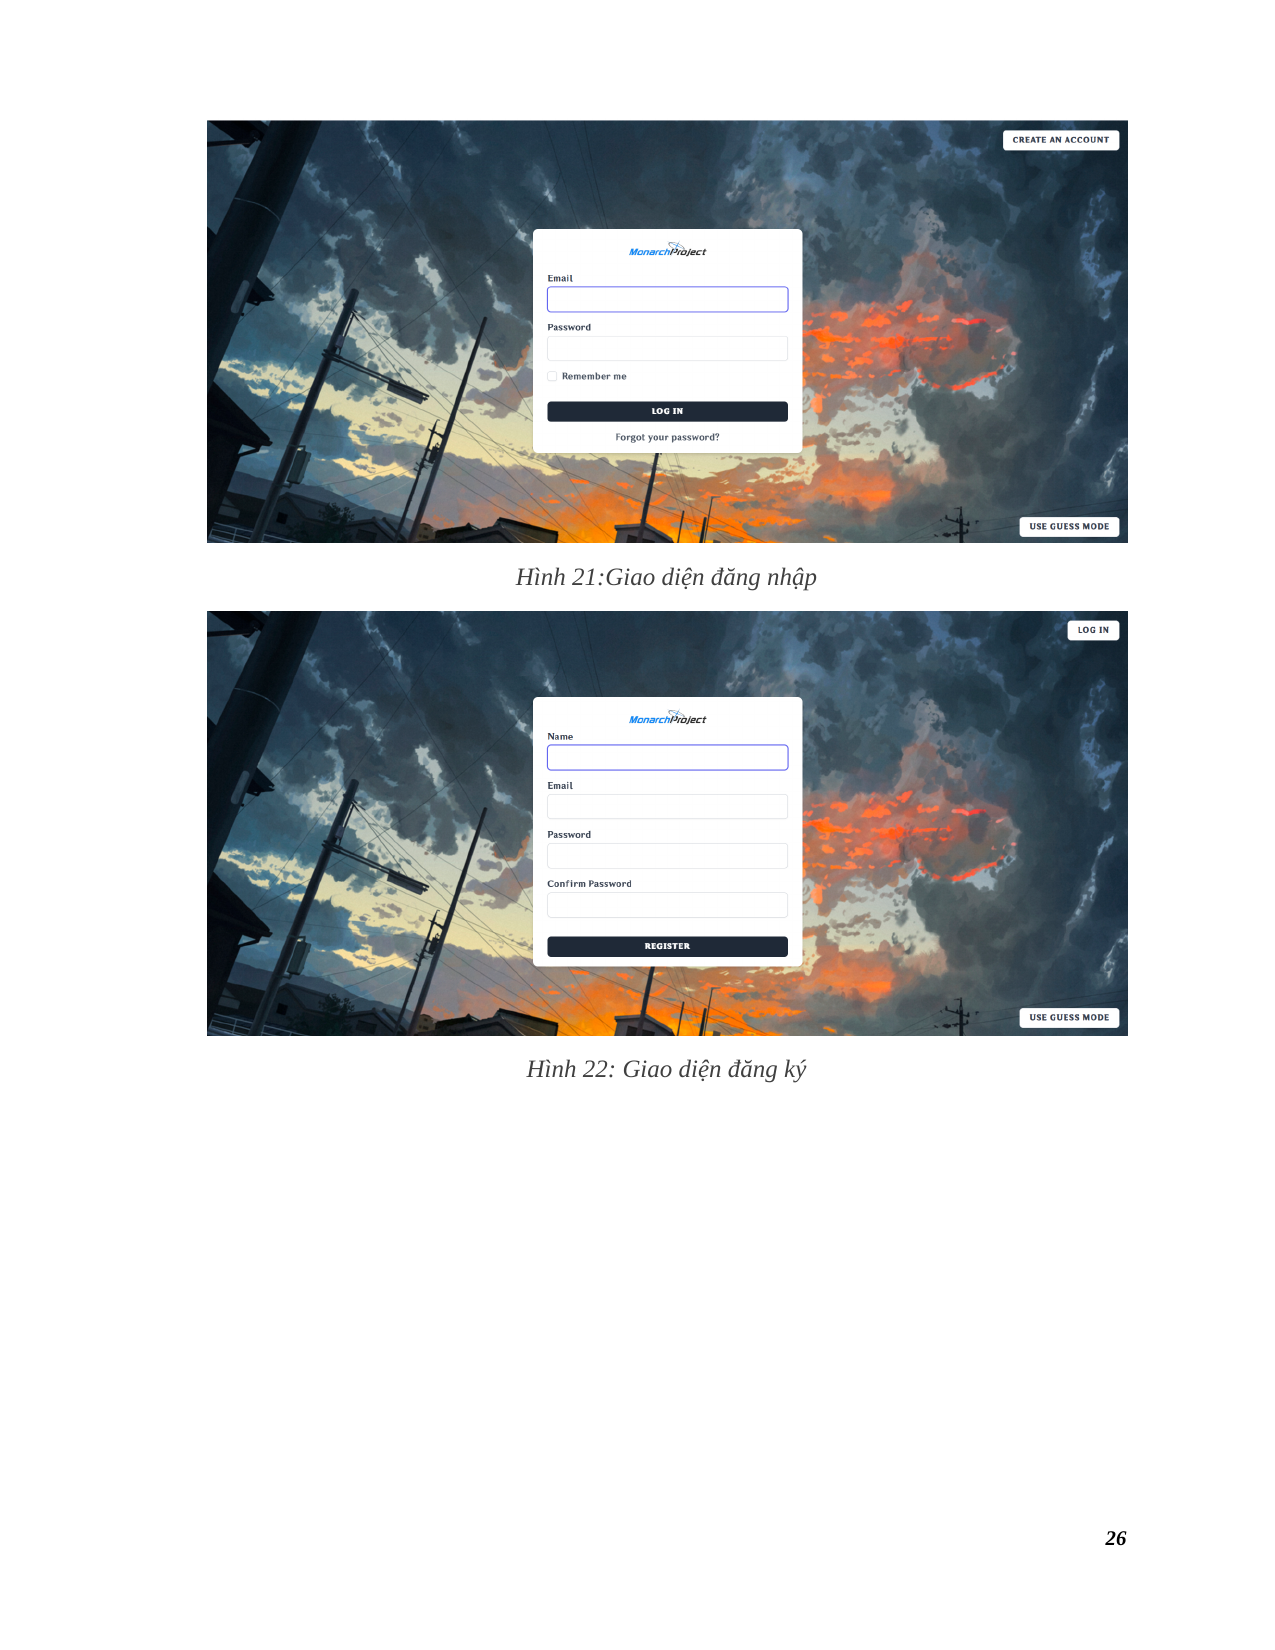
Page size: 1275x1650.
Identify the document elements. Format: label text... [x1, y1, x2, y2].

picture [207, 611, 1128, 1036]
picture [207, 118, 1128, 543]
